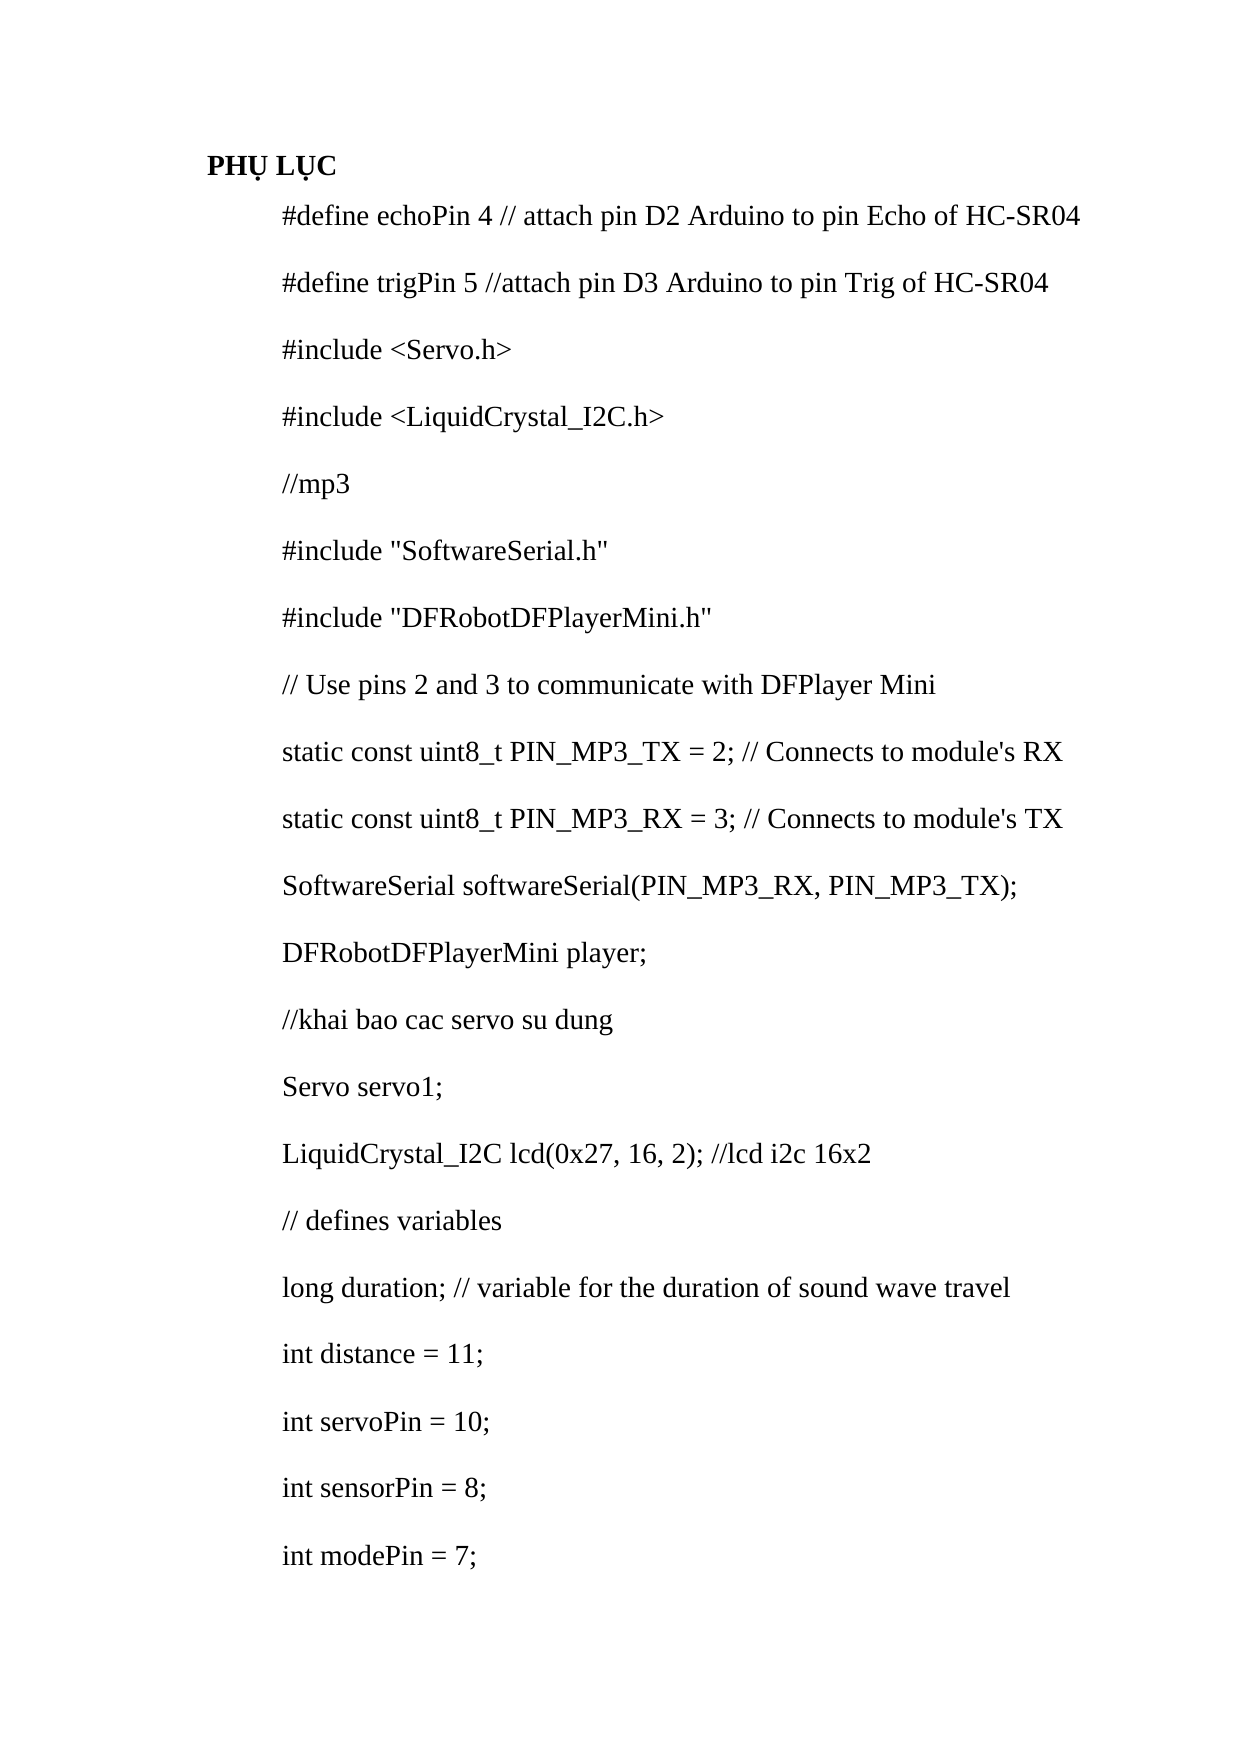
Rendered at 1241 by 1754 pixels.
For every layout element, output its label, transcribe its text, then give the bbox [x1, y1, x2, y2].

text int modePin = 7; [207, 1538, 1122, 1571]
text LiquidCrystal_I2C lcd(0x27, 16, 2); //lcd i2c 16x2 [207, 1136, 1122, 1169]
text int distance = 11; [207, 1337, 1122, 1370]
text #include "DFRobotDFPlayerMini.h" [207, 600, 1122, 633]
text static const uint8_t PIN_MP3_RX = 3; // Connects to module's TX [207, 801, 1122, 834]
text DFRobotDFPlayerMini player; [207, 935, 1122, 968]
text // defines variables [207, 1203, 1122, 1236]
subtitle PHỤ LỤC [207, 148, 1122, 181]
text static const uint8_t PIN_MP3_TX = 2; // Connects to module's RX [207, 734, 1122, 767]
text #include <Servo.h> [207, 332, 1122, 366]
text long duration; // variable for the duration of sound wave travel [207, 1270, 1122, 1303]
text #define trigPin 5 //attach pin D3 Arduino to pin Trig of HC-SR04 [207, 265, 1122, 298]
text //khai bao cac servo su dung [207, 1002, 1122, 1035]
text SoftwareSerial softwareSerial(PIN_MP3_RX, PIN_MP3_TX); [207, 868, 1122, 901]
text #include "SoftwareSerial.h" [207, 533, 1122, 566]
text int sensorPin = 8; [207, 1471, 1122, 1504]
text // Use pins 2 and 3 to communicate with DFPlayer Mini [207, 667, 1122, 700]
text //mp3 [207, 466, 1122, 499]
text #include <LiquidCrystal_I2C.h> [207, 399, 1122, 432]
text Servo servo1; [207, 1069, 1122, 1102]
text int servoPin = 10; [207, 1404, 1122, 1437]
text #define echoPin 4 // attach pin D2 Arduino to pin Echo of HC-SR04 [207, 198, 1122, 232]
